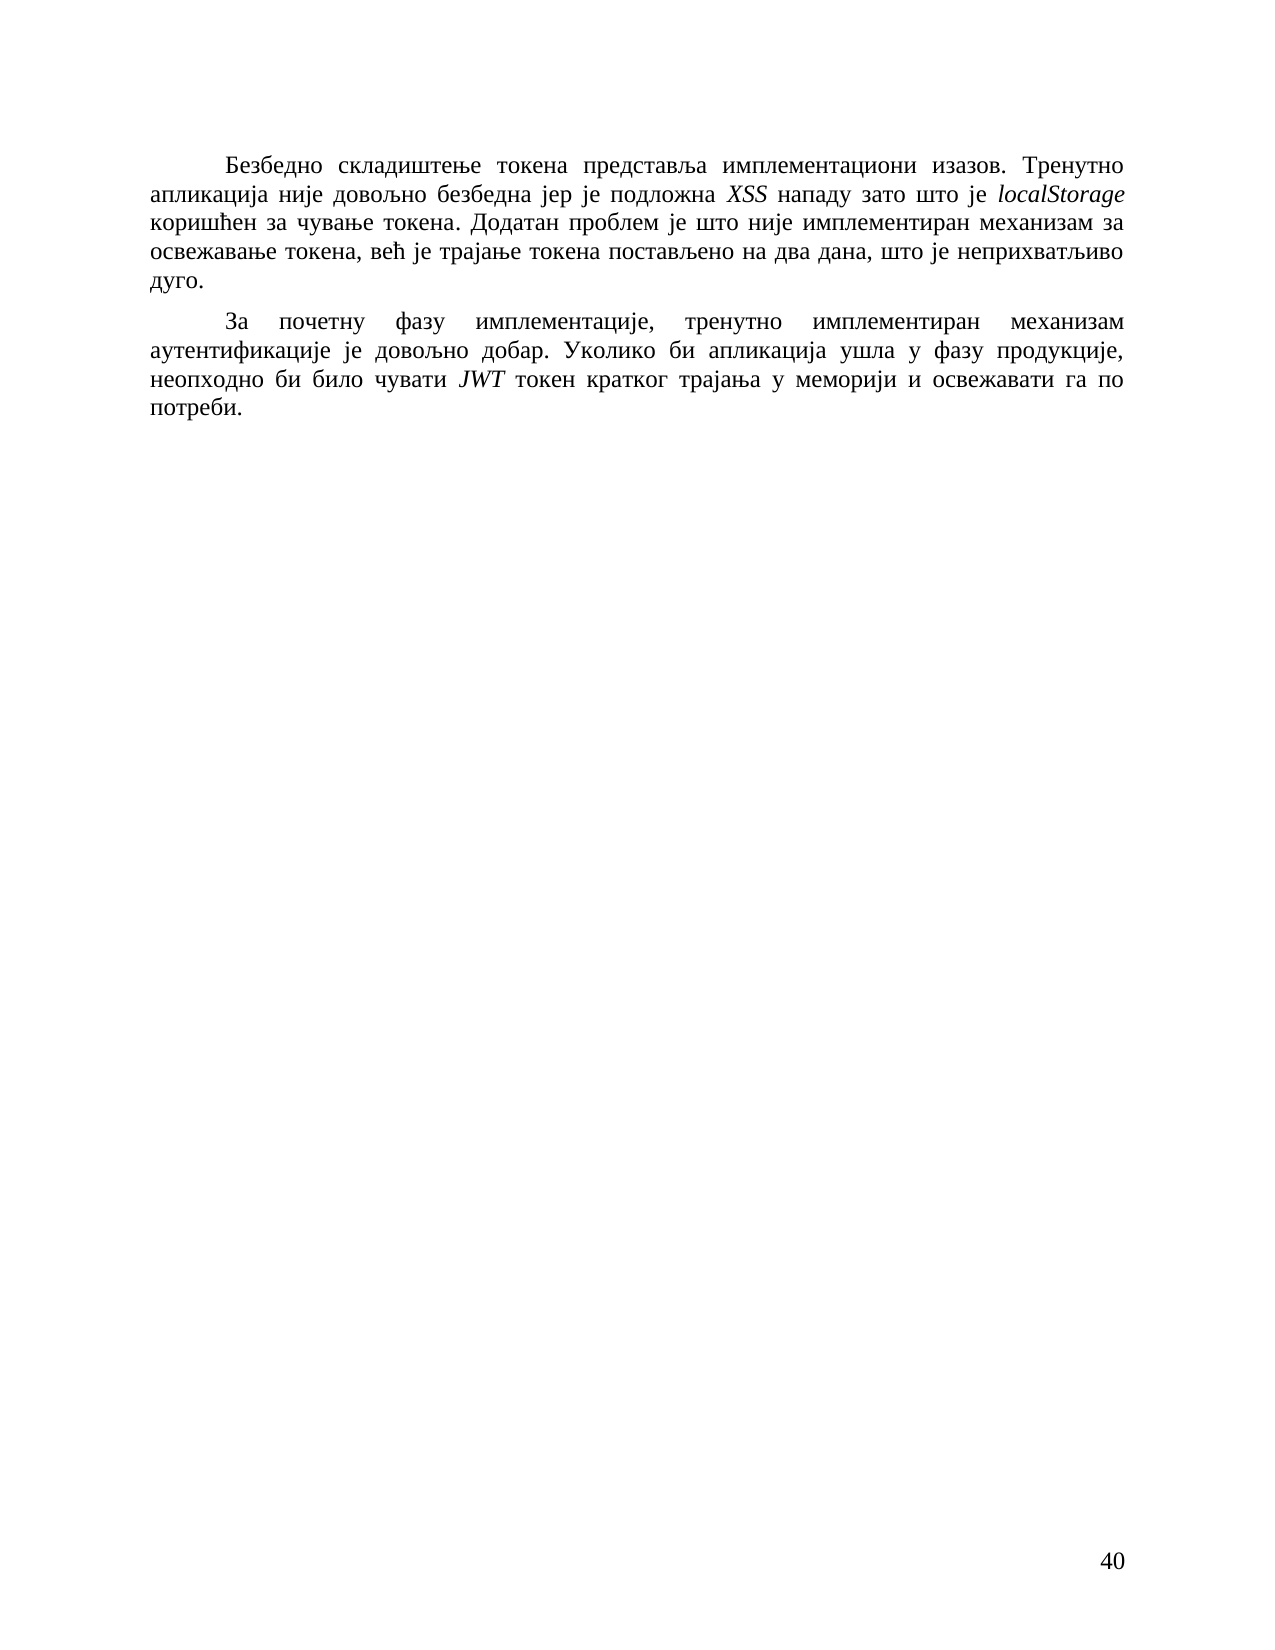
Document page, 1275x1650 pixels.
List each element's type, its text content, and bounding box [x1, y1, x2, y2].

text За почетну фазу имплементације, тренутно имплементиран механизам аутентификације је довољно добар. Уколико би апликација ушла у фазу продукције, неопходно би било чувати JWT токен кратког трајања у меморији и освежавати га по потреби. [150, 306, 1125, 421]
text Безбедно складиштење токена представља имплементациони изазов. Тренутно апликација није довољно безбедна јер је подложна XSS нападу зато што је localStorage коришћен за чување токена. Додатан проблем је што није имплементиран механизам за освежавање токена, већ је трајање токена постављено на два дана, што је неприхватљиво дуго. [150, 150, 1125, 294]
